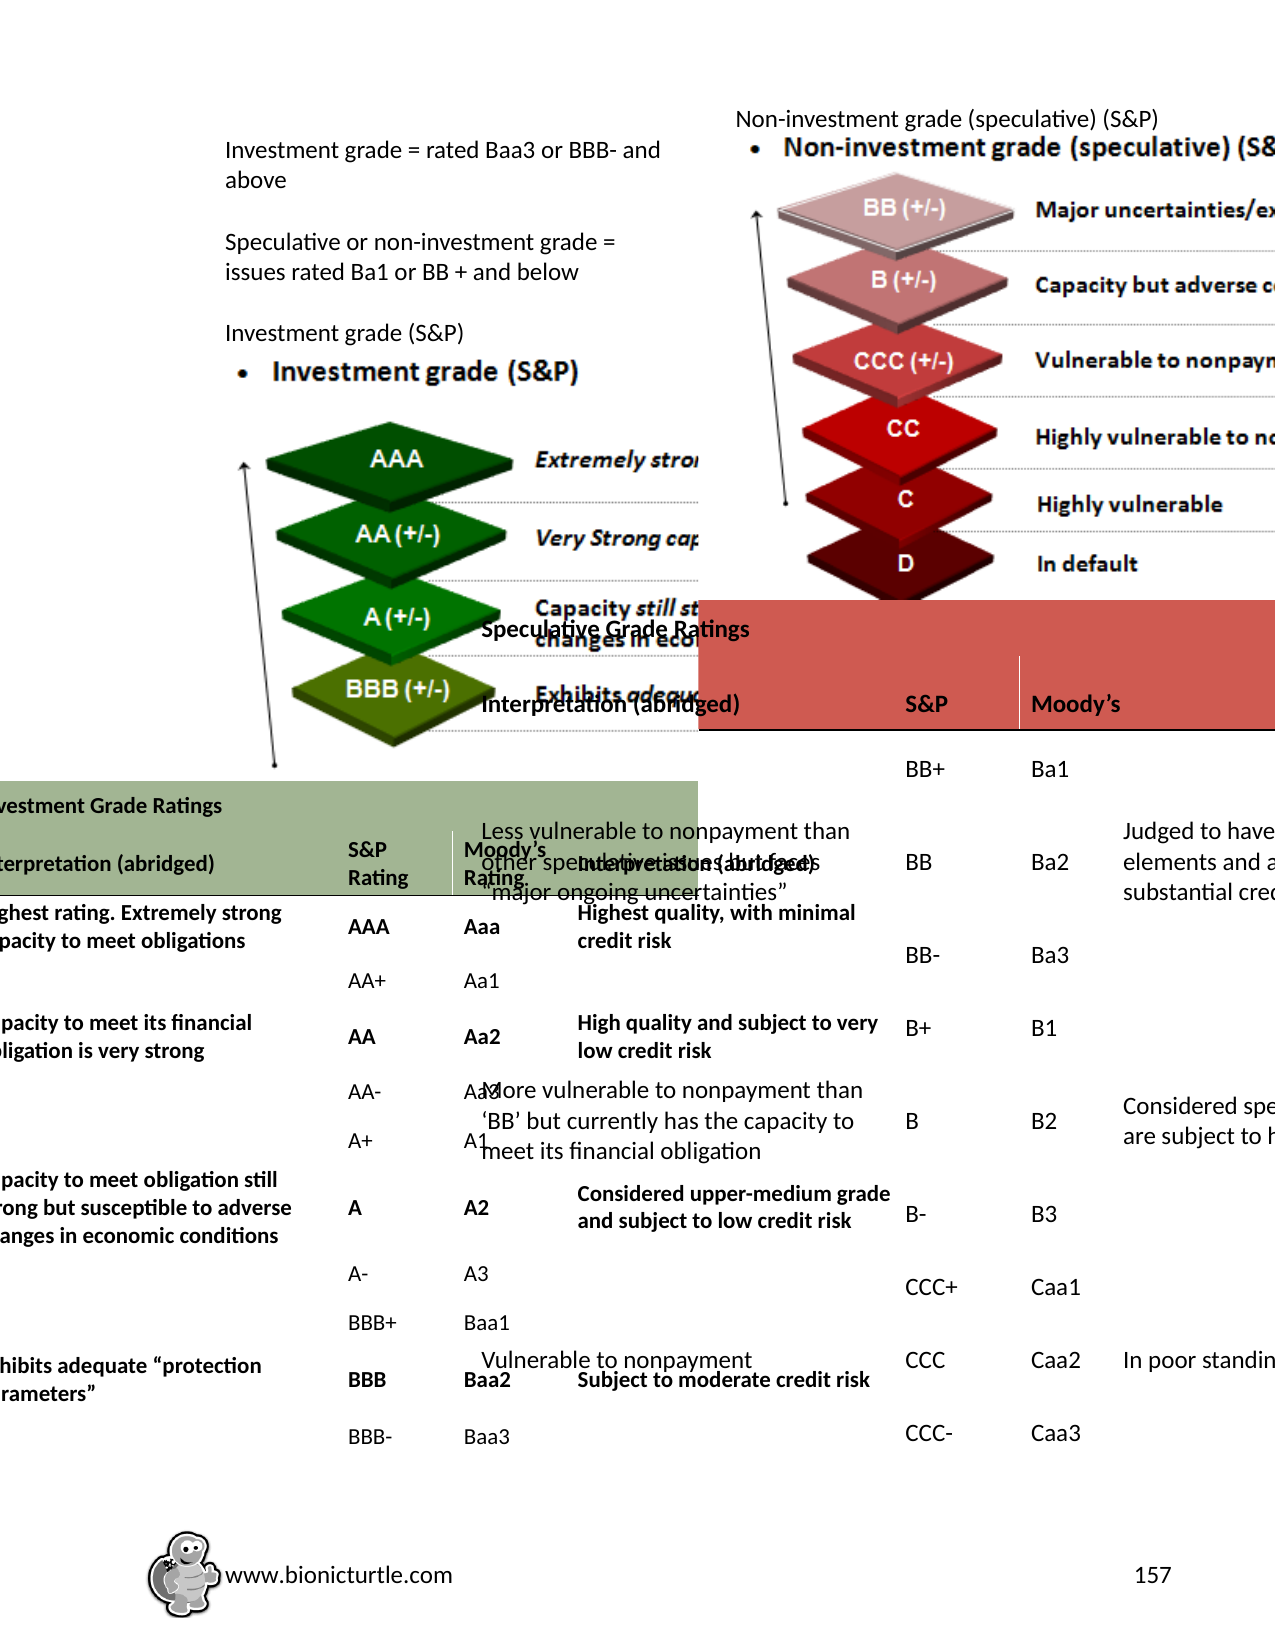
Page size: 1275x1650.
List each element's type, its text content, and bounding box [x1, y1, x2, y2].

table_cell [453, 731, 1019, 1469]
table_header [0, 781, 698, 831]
text Speculative or non-investment grade = issues rated Ba1 or BB + and below [225, 226, 662, 287]
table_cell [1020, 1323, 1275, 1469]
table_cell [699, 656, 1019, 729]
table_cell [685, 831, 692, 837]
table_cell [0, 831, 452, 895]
text Investment grade (S&P) [225, 317, 662, 347]
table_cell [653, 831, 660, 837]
picture [735, 134, 1275, 600]
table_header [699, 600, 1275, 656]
picture [225, 347, 699, 781]
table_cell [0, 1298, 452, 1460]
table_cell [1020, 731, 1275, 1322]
text Investment grade = rated Baa3 or BBB- and above [225, 134, 662, 195]
text Non-investment grade (speculative) (S&P) [735, 103, 1172, 134]
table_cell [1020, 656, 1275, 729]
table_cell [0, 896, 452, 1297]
